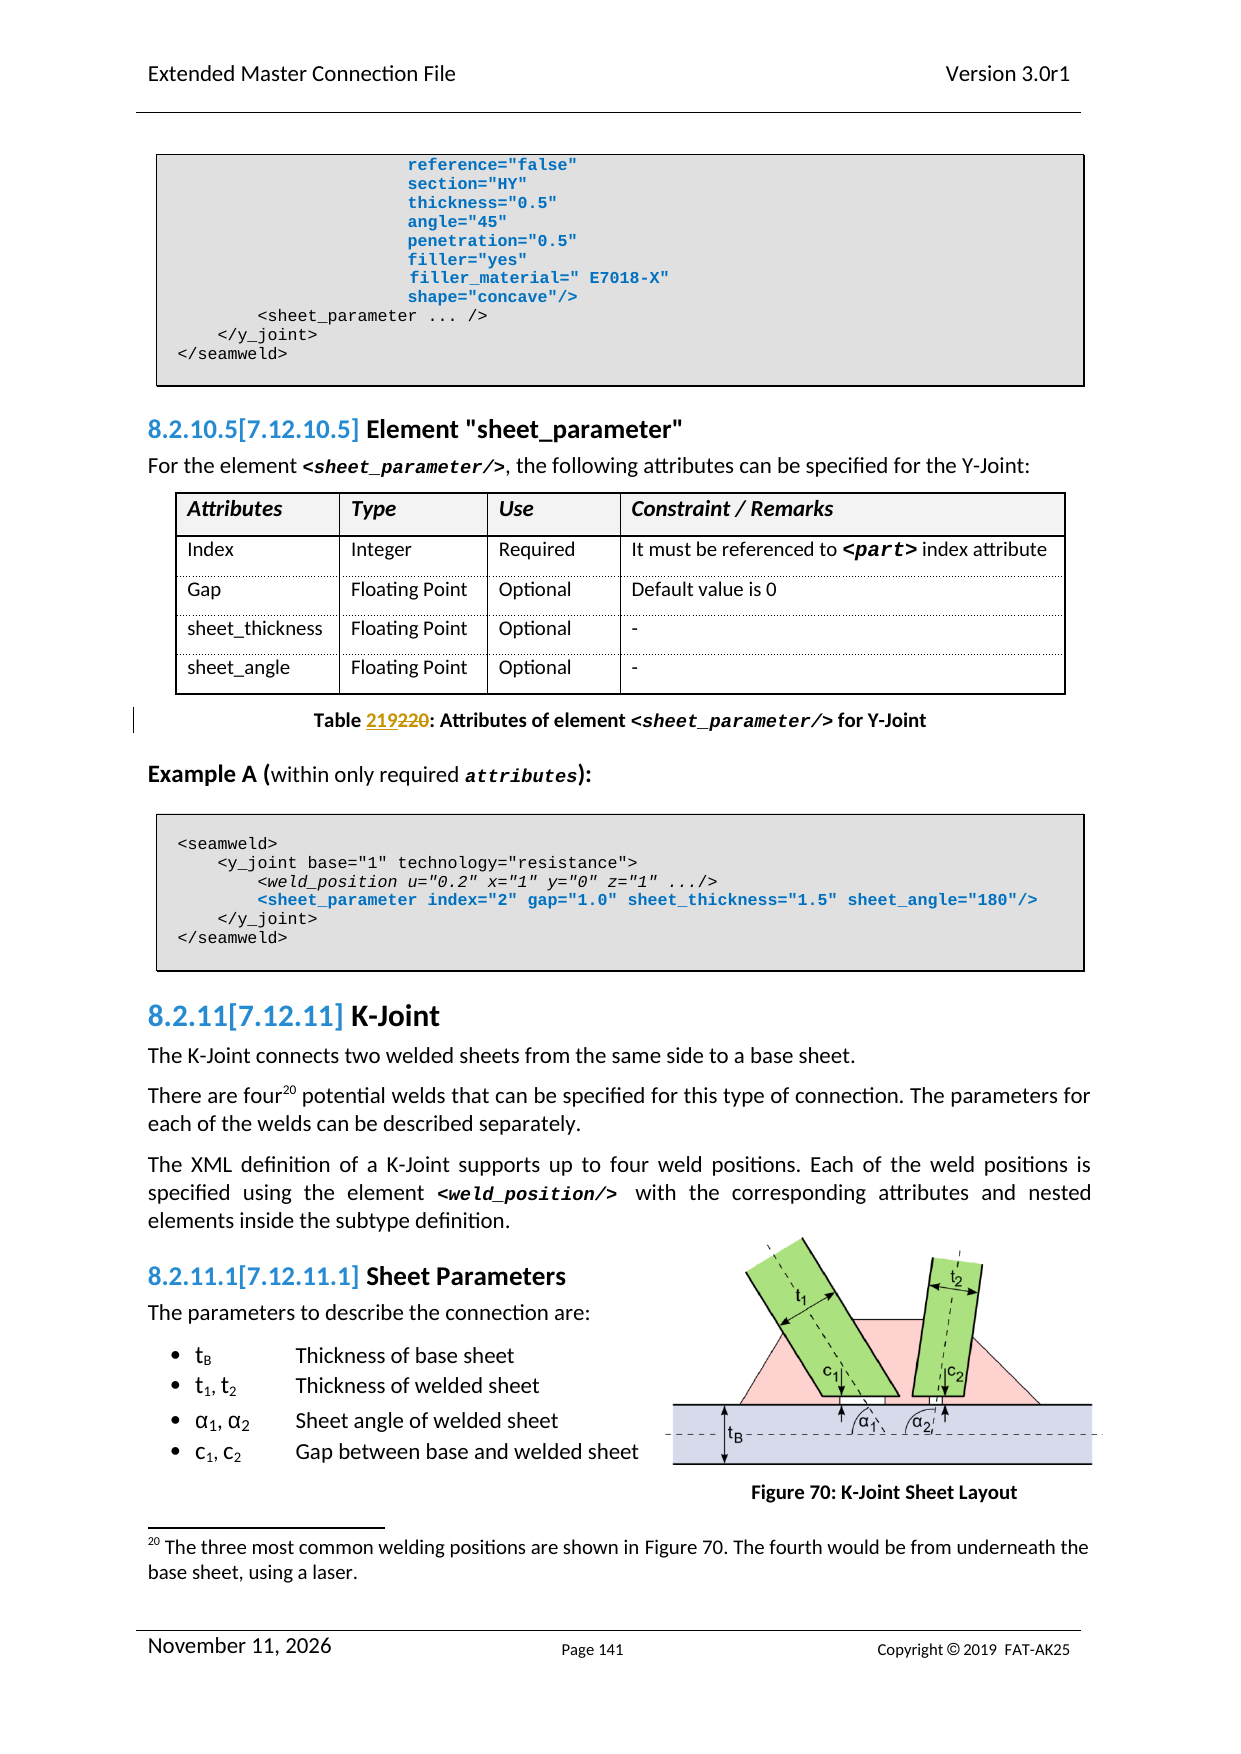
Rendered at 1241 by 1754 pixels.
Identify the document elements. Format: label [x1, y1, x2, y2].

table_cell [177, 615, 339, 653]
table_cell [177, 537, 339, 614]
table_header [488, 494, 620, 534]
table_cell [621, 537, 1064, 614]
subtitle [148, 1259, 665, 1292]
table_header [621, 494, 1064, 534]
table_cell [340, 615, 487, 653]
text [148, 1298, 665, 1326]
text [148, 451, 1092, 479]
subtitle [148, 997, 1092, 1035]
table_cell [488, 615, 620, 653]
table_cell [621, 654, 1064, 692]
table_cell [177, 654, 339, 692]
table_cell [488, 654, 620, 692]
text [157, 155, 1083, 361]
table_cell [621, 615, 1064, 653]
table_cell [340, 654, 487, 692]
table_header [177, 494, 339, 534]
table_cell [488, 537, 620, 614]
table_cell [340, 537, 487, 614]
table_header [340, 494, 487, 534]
picture [665, 1237, 1103, 1465]
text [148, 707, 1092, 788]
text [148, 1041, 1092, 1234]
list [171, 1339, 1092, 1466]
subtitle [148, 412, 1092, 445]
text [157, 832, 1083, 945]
